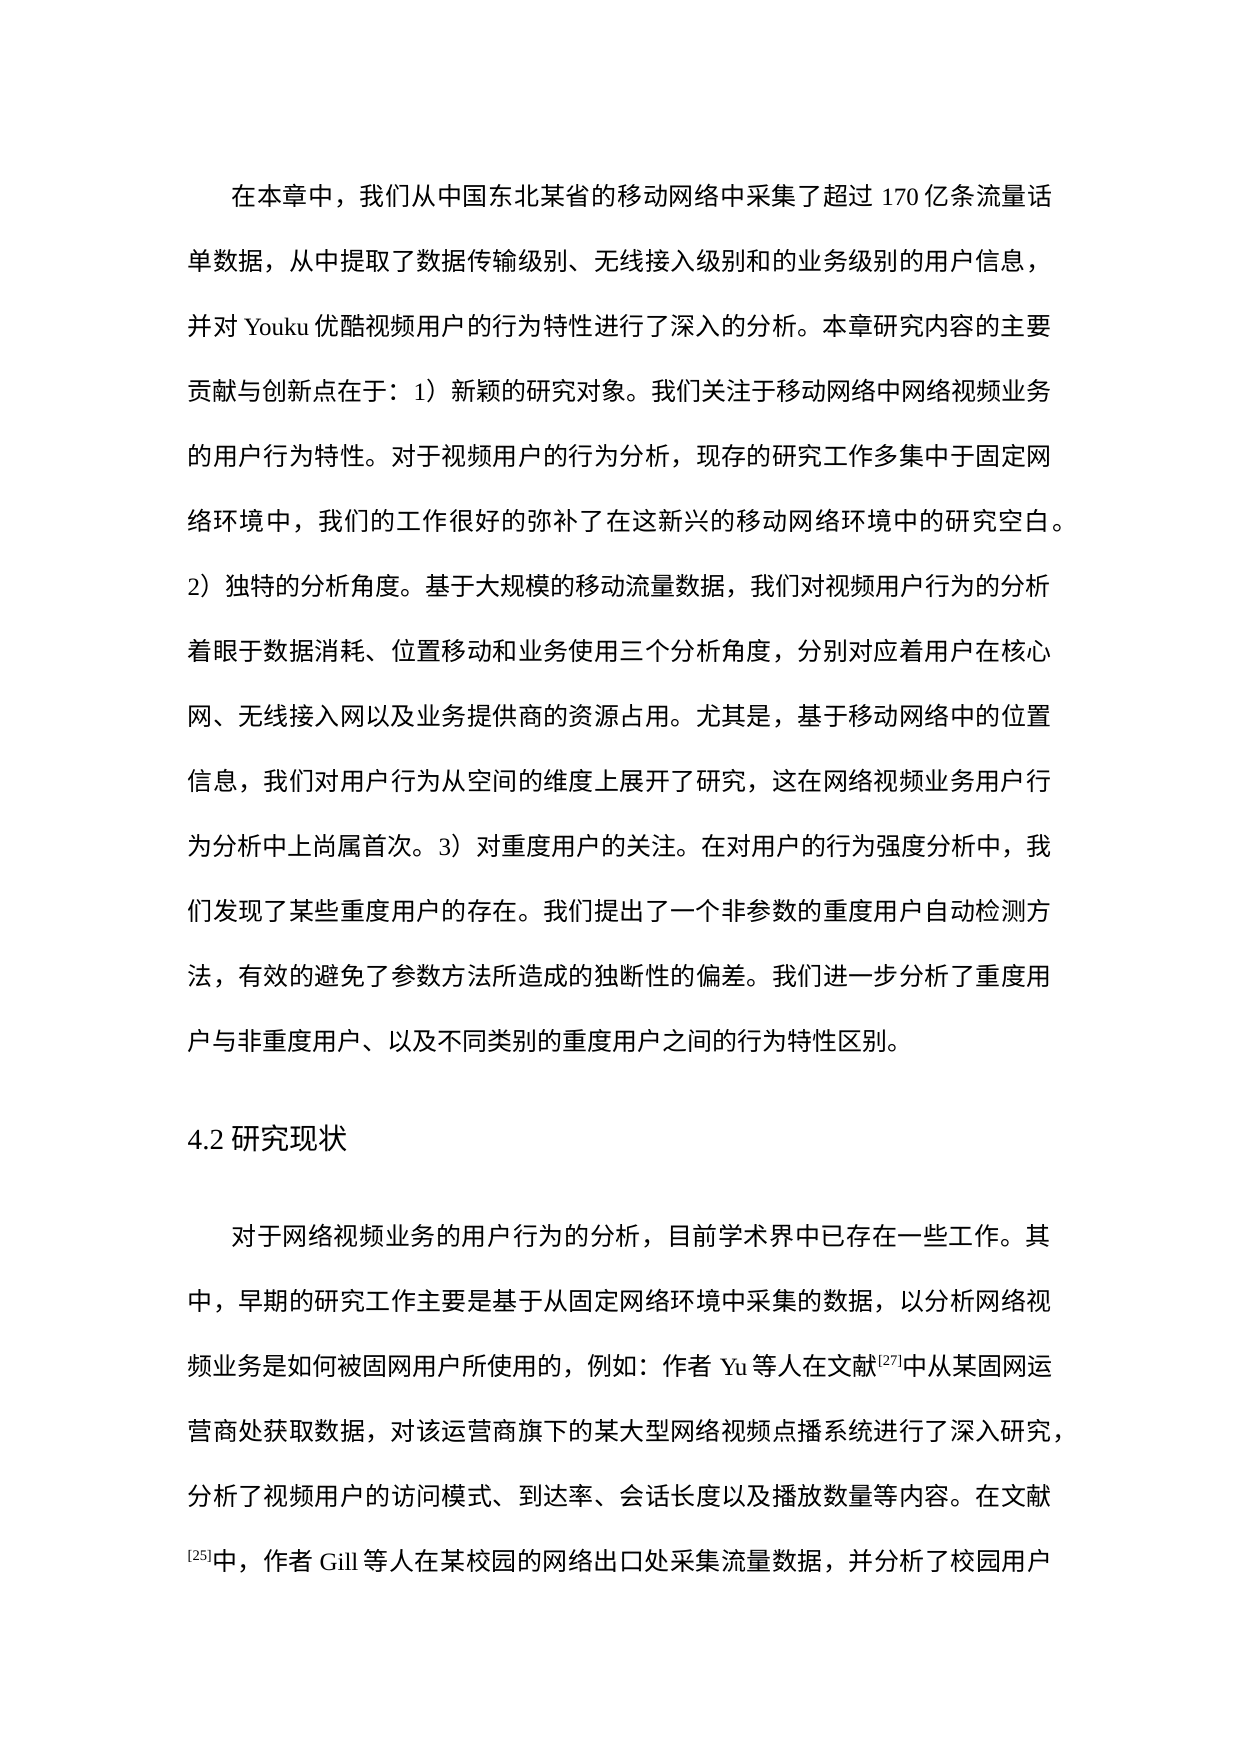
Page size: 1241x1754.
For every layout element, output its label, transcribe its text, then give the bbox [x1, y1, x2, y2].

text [187, 1202, 1053, 1592]
text 研究现状 [187, 1104, 1053, 1169]
text 在本章中，我们从中国东北某省的移动网络中采集了超过170亿条流量话单数据，从中提取了数据传输级别、无线接入级别和的业务级别的用户信息，并对Youku优酷视频用户的行为特性进行了深入的分析。本章研究内容的主要贡献与创新点在于：1）新颖的研究对象。我们关注于移动网络中网络视频业务的用户行为特性。对于视频用户的行为分析，现存的研究工作多集中于固定网络环境中，我们的工作很好的弥补了在这新兴的移动网络环境中的研究空白。2）独特的分析角度。基于大规模的移动流量数据，我们对视频用户行为的分析着眼于数据消耗、位置移动和业务使用三个分析角度，分别对应着用户在核心网、无线接入网以及业务提供商的资源占用。尤其是，基于移动网络中的位置信息，我们对用户行为从空间的维度上展开了研究，这在网络视频业务用户行为分析中上尚属首次。3）对重度用户的关注。在对用户的行为强度分析中，我们发现了某些重度用户的存在。我们提出了一个非参数的重度用户自动检测方法，有效的避免了参数方法所造成的独断性的偏差。我们进一步分析了重度用户与非重度用户、以及不同类别的重度用户之间的行为特性区别。 [187, 162, 1053, 1072]
